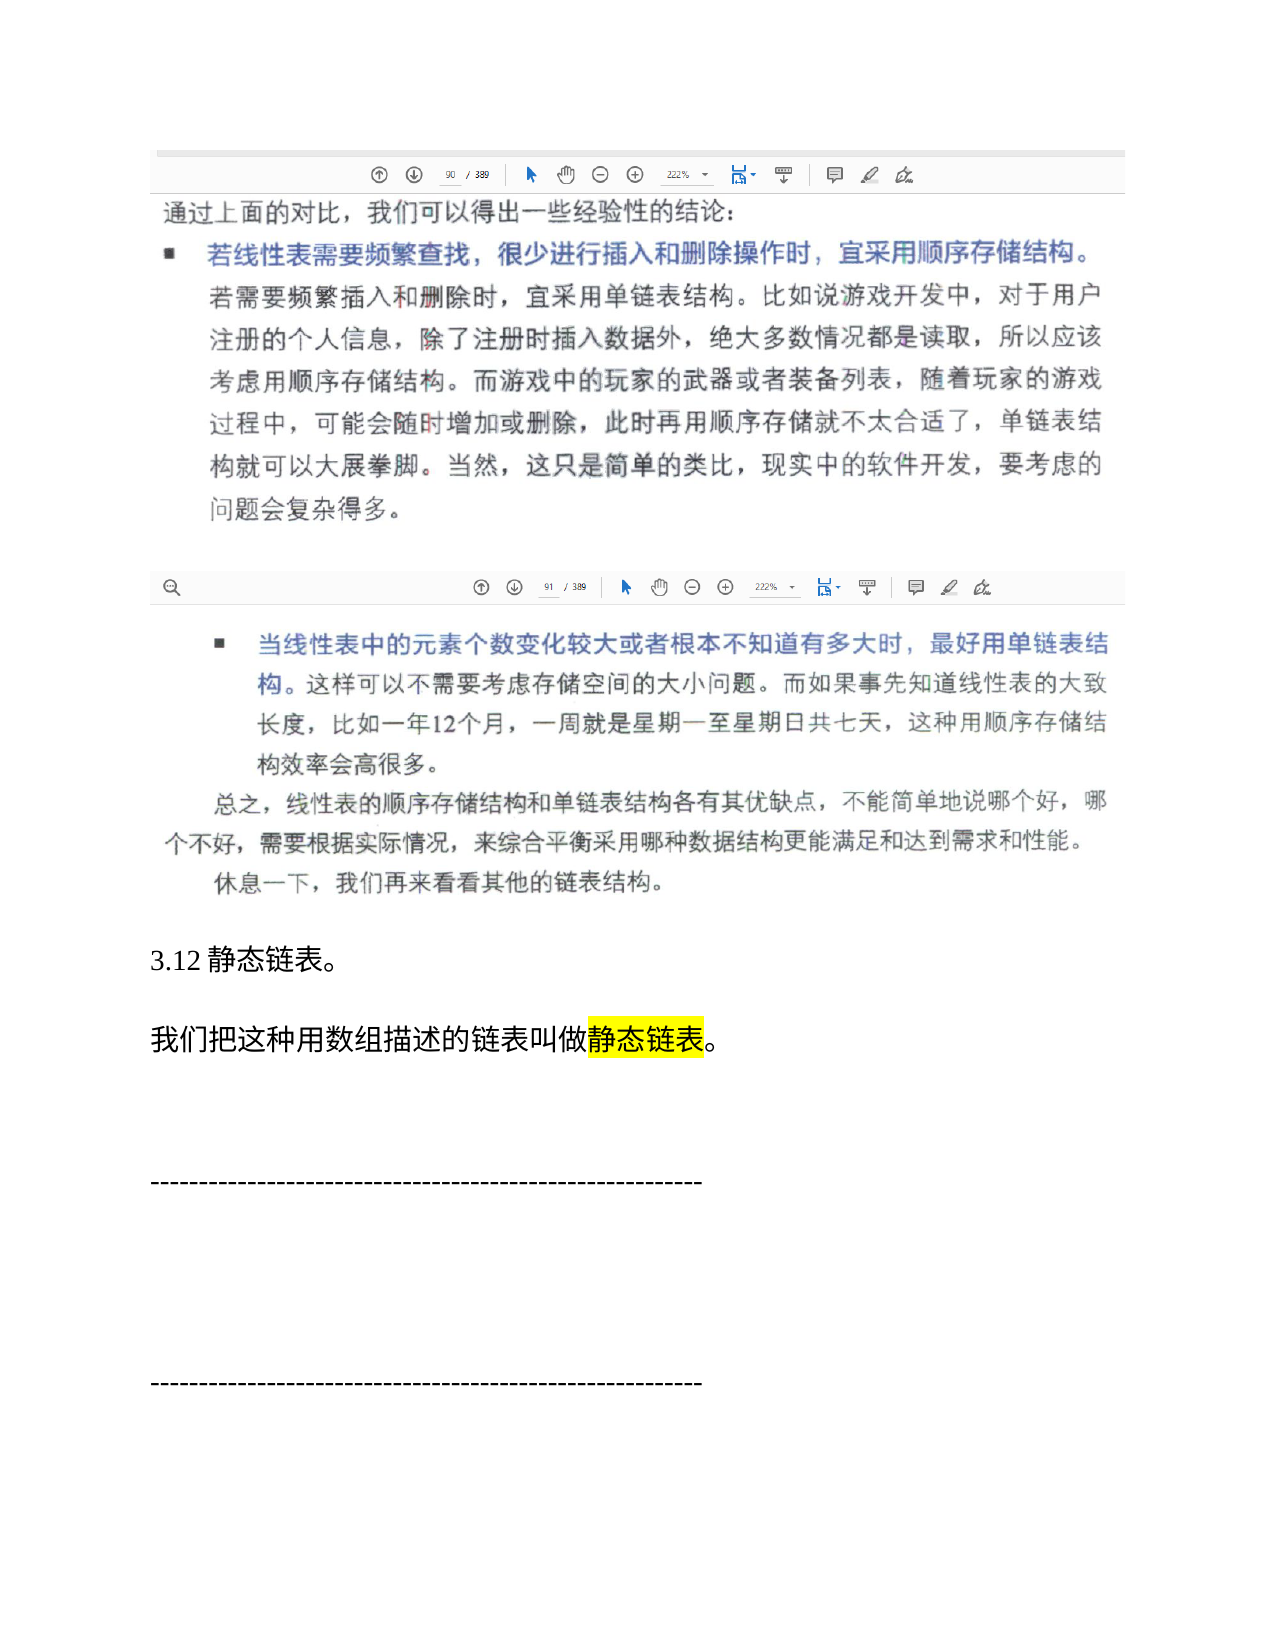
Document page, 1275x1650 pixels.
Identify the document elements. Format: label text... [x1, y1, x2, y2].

picture [150, 571, 1125, 906]
text 我们把这种用数组描述的链表叫做静态链表。 [704, 1016, 1125, 1058]
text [150, 1163, 1125, 1197]
picture [150, 150, 1125, 541]
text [150, 1364, 1125, 1398]
text 我们把这种用数组描述的链表叫做静态链表。 [150, 1016, 588, 1058]
text 3.12静态链表。 [150, 936, 1125, 978]
